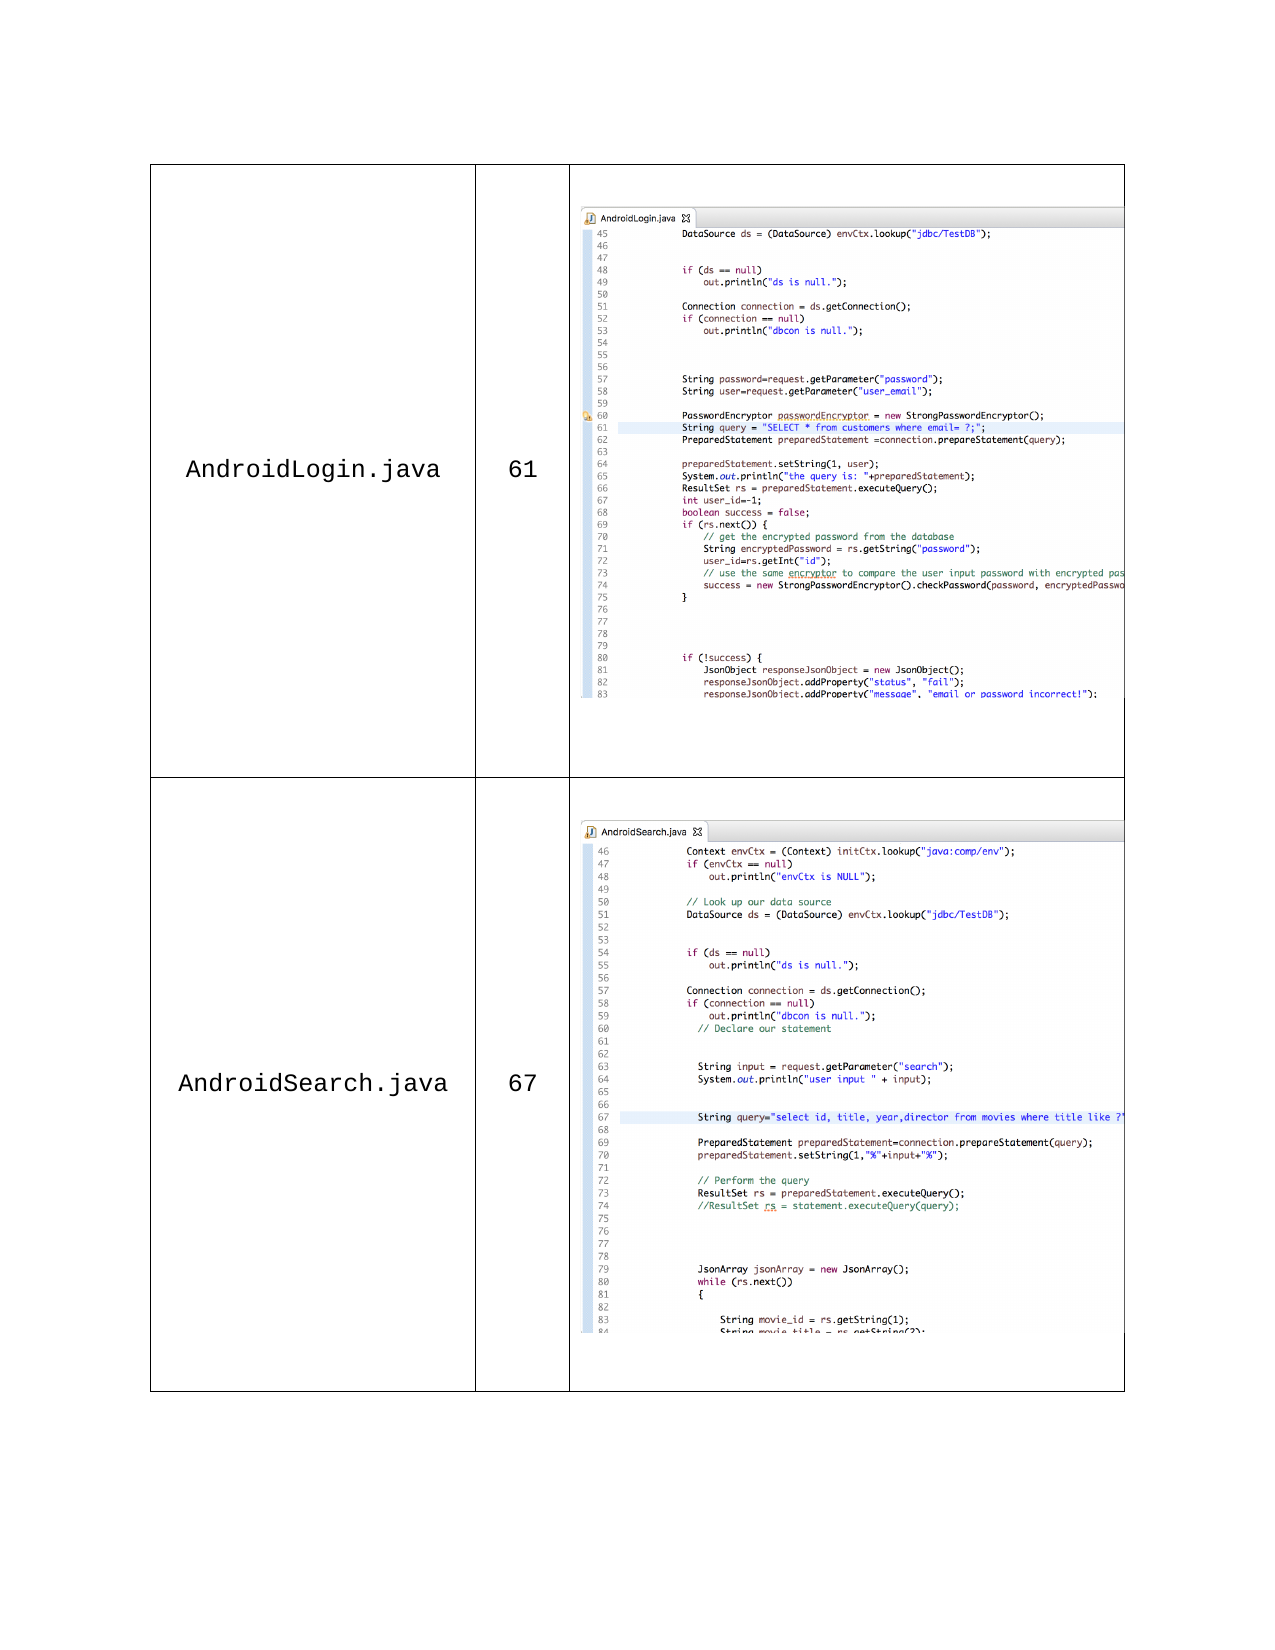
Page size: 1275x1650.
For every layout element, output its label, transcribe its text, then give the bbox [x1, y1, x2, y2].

picture [580, 820, 1125, 1333]
table_cell AndroidSearch.java [151, 778, 475, 1391]
table_cell [570, 165, 1124, 777]
table_cell 61 [476, 165, 569, 777]
table_cell [570, 778, 1124, 1391]
table_cell AndroidLogin.java [151, 165, 475, 777]
table_cell 67 [476, 778, 569, 1391]
picture [580, 206, 1125, 698]
